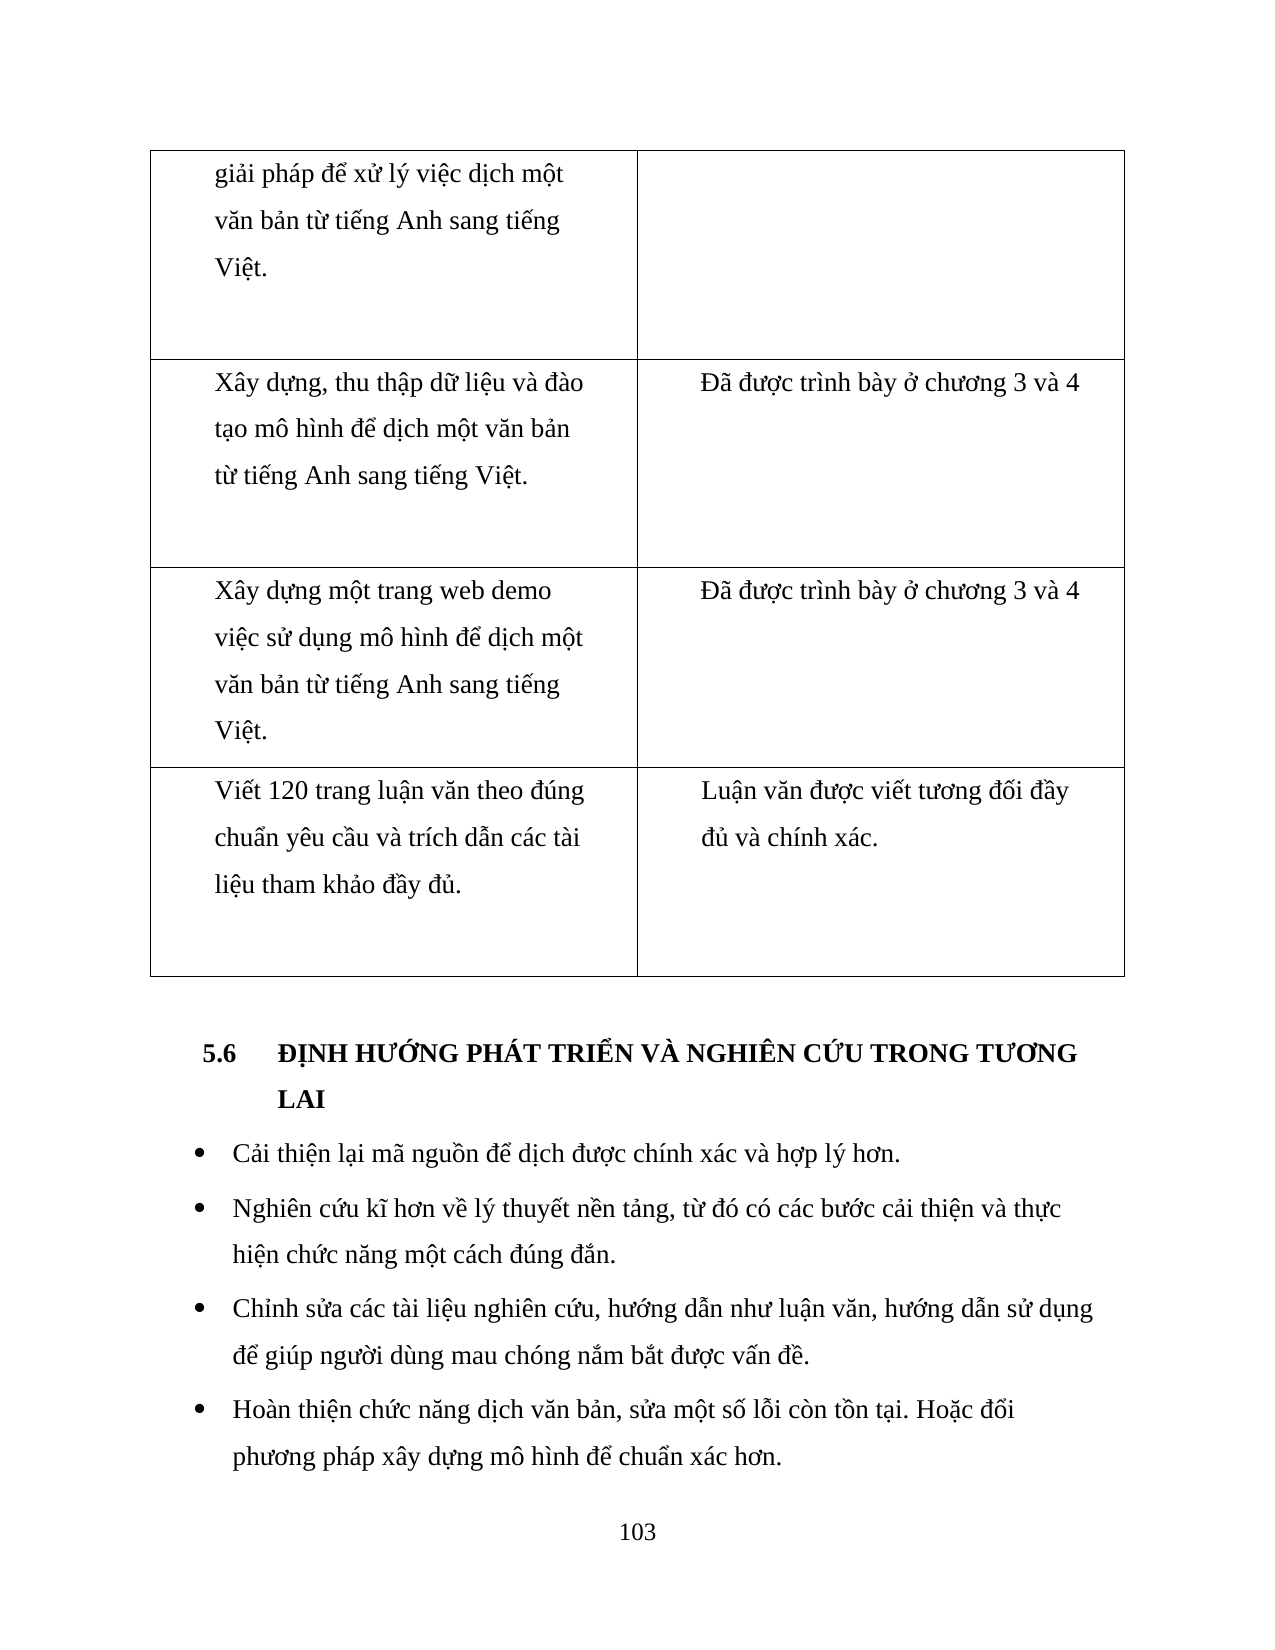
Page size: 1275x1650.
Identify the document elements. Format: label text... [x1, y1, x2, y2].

list Chỉnh sửa các tài liệu nghiên cứu, hướng dẫn như luận văn, hướng dẫn sử dụng để giúp người dùng mau chóng nắm bắt được vấn đề. [195, 1292, 1095, 1370]
table_cell Đã được trình bày ở chương 3 và 4 [638, 360, 1124, 567]
table_cell Đã được trình bày ở chương 3 và 4 [638, 568, 1124, 767]
list Nghiên cứu kĩ hơn về lý thuyết nền tảng, từ đó có các bước cải thiện và thực hiện chức năng một cách đúng đắn. [195, 1192, 1095, 1269]
list ĐỊNH HƯỚNG PHÁT TRIỂN VÀ NGHIÊN CỨU TRONG TƯƠNG LAI [202, 1037, 1095, 1115]
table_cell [151, 151, 637, 358]
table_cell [638, 151, 1124, 358]
table_cell Viết 120 trang luận văn theo đúng chuẩn yêu cầu và trích dẫn các tài liệu tham khảo đầy đủ. [151, 768, 637, 976]
table_cell Xây dựng một trang web demo việc sử dụng mô hình để dịch một văn bản từ tiếng Anh sang tiếng Việt. [151, 568, 637, 767]
list Cải thiện lại mã nguồn để dịch được chính xác và hợp lý hơn. [195, 1137, 1095, 1169]
list Hoàn thiện chức năng dịch văn bản, sửa một số lỗi còn tồn tại. Hoặc đổi phương pháp xây dựng mô hình để chuẩn xác hơn. [195, 1393, 1095, 1471]
table_cell Xây dựng, thu thập dữ liệu và đào tạo mô hình để dịch một văn bản từ tiếng Anh sang tiếng Việt. [151, 360, 637, 567]
table_cell Luận văn được viết tương đối đầy đủ và chính xác. [638, 768, 1124, 976]
